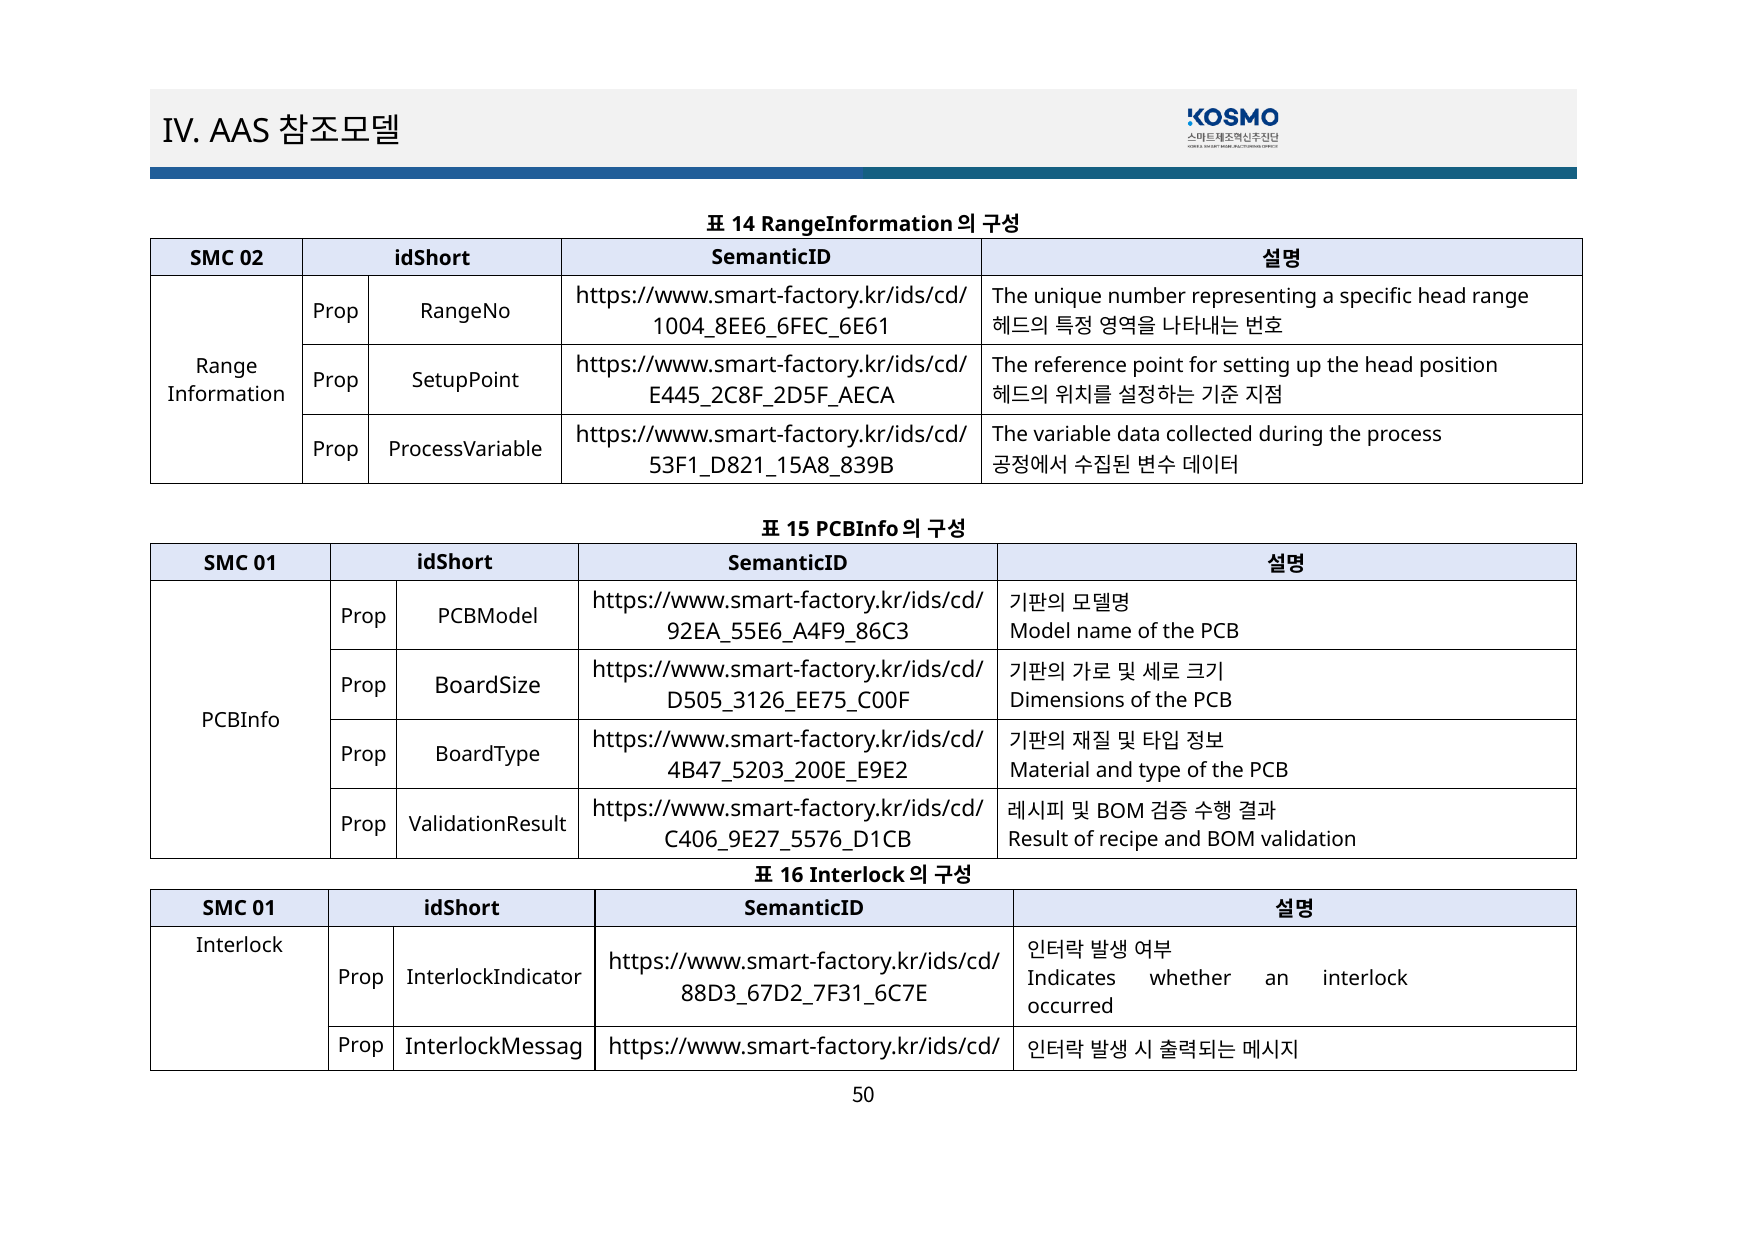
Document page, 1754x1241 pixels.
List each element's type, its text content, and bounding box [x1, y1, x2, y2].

table_cell The reference point for setting up the head position 헤드의 위치를 설정하는 기준 지점 [982, 345, 1582, 414]
table_cell 레시피 및 BOM 검증 수행 결과 Result of recipe and BOM validation [998, 789, 1576, 857]
table_cell Prop [329, 927, 393, 1026]
table_cell https://www.smart-factory.kr/ids/cd/D505_3126_EE75_C00F [579, 650, 997, 719]
table_cell [998, 581, 1576, 649]
table_cell BoardSize [397, 650, 578, 719]
table_header SMC 02 [151, 239, 302, 275]
table_header 설명 [982, 239, 1582, 275]
table_cell The unique number representing a specific head range 헤드의 특정 영역을 나타내는 번호 [982, 276, 1582, 344]
table_cell ValidationResult [397, 789, 578, 857]
table_cell Prop [331, 650, 396, 719]
table_cell https://www.smart-factory.kr/ids/cd/E445_2C8F_2D5F_AECA [562, 345, 981, 414]
table_cell Prop [303, 276, 368, 344]
table_cell [1014, 927, 1576, 1026]
table_cell https://www.smart-factory.kr/ids/cd/92EA_55E6_A4F9_86C3 [579, 581, 997, 649]
table_cell https://www.smart-factory.kr/ids/cd/C406_9E27_5576_D1CB [579, 789, 997, 857]
table_cell The variable data collected during the process 공정에서 수집된 변수 데이터 [982, 415, 1582, 483]
table_cell [998, 720, 1576, 788]
table_header idShort [329, 890, 594, 926]
table_cell PCBInfo [151, 581, 330, 857]
table_cell Prop [331, 720, 396, 788]
table_cell Prop [331, 789, 396, 857]
table_cell Prop [303, 345, 368, 414]
table_cell Prop [329, 1027, 393, 1069]
table_header SMC 01 [151, 890, 328, 926]
table_header 설명 [1014, 890, 1576, 926]
table_cell https://www.smart-factory.kr/ids/cd/4B47_5203_200E_E9E2 [579, 720, 997, 788]
table_cell Prop [303, 415, 368, 483]
table_cell [1014, 1027, 1576, 1069]
table_header SemanticID [579, 544, 997, 580]
table_cell Range Information [151, 276, 302, 483]
table_cell Interlock [151, 927, 328, 1069]
table_cell BoardType [397, 720, 578, 788]
table_cell ProcessVariable [369, 415, 561, 483]
table_cell RangeNo [369, 276, 561, 344]
table_cell https://www.smart-factory.kr/ids/cd/1004_8EE6_6FEC_6E61 [562, 276, 981, 344]
table_cell PCBModel [397, 581, 578, 649]
table_cell SetupPoint [369, 345, 561, 414]
table_header SemanticID [562, 239, 981, 275]
table_header SemanticID [596, 890, 1013, 926]
picture [1187, 108, 1279, 148]
table_cell Prop [331, 581, 396, 649]
table_header 설명 [998, 544, 1576, 580]
table_cell InterlockMessage [394, 1027, 594, 1069]
table_header idShort [331, 544, 578, 580]
table_header SMC 01 [151, 544, 330, 580]
table_cell https://www.smart-factory.kr/ids/cd/53F1_D821_15A8_839B [562, 415, 981, 483]
table_cell https://www.smart-factory.kr/ids/cd/88D3_67D2_7F31_6C7E [596, 927, 1013, 1026]
table_header idShort [303, 239, 561, 275]
table_cell InterlockIndicator [394, 927, 594, 1026]
table_cell [998, 650, 1576, 719]
table_cell https://www.smart-factory.kr/ids/cd/B7F2_3F8F_E09C_3486 [596, 1027, 1013, 1069]
